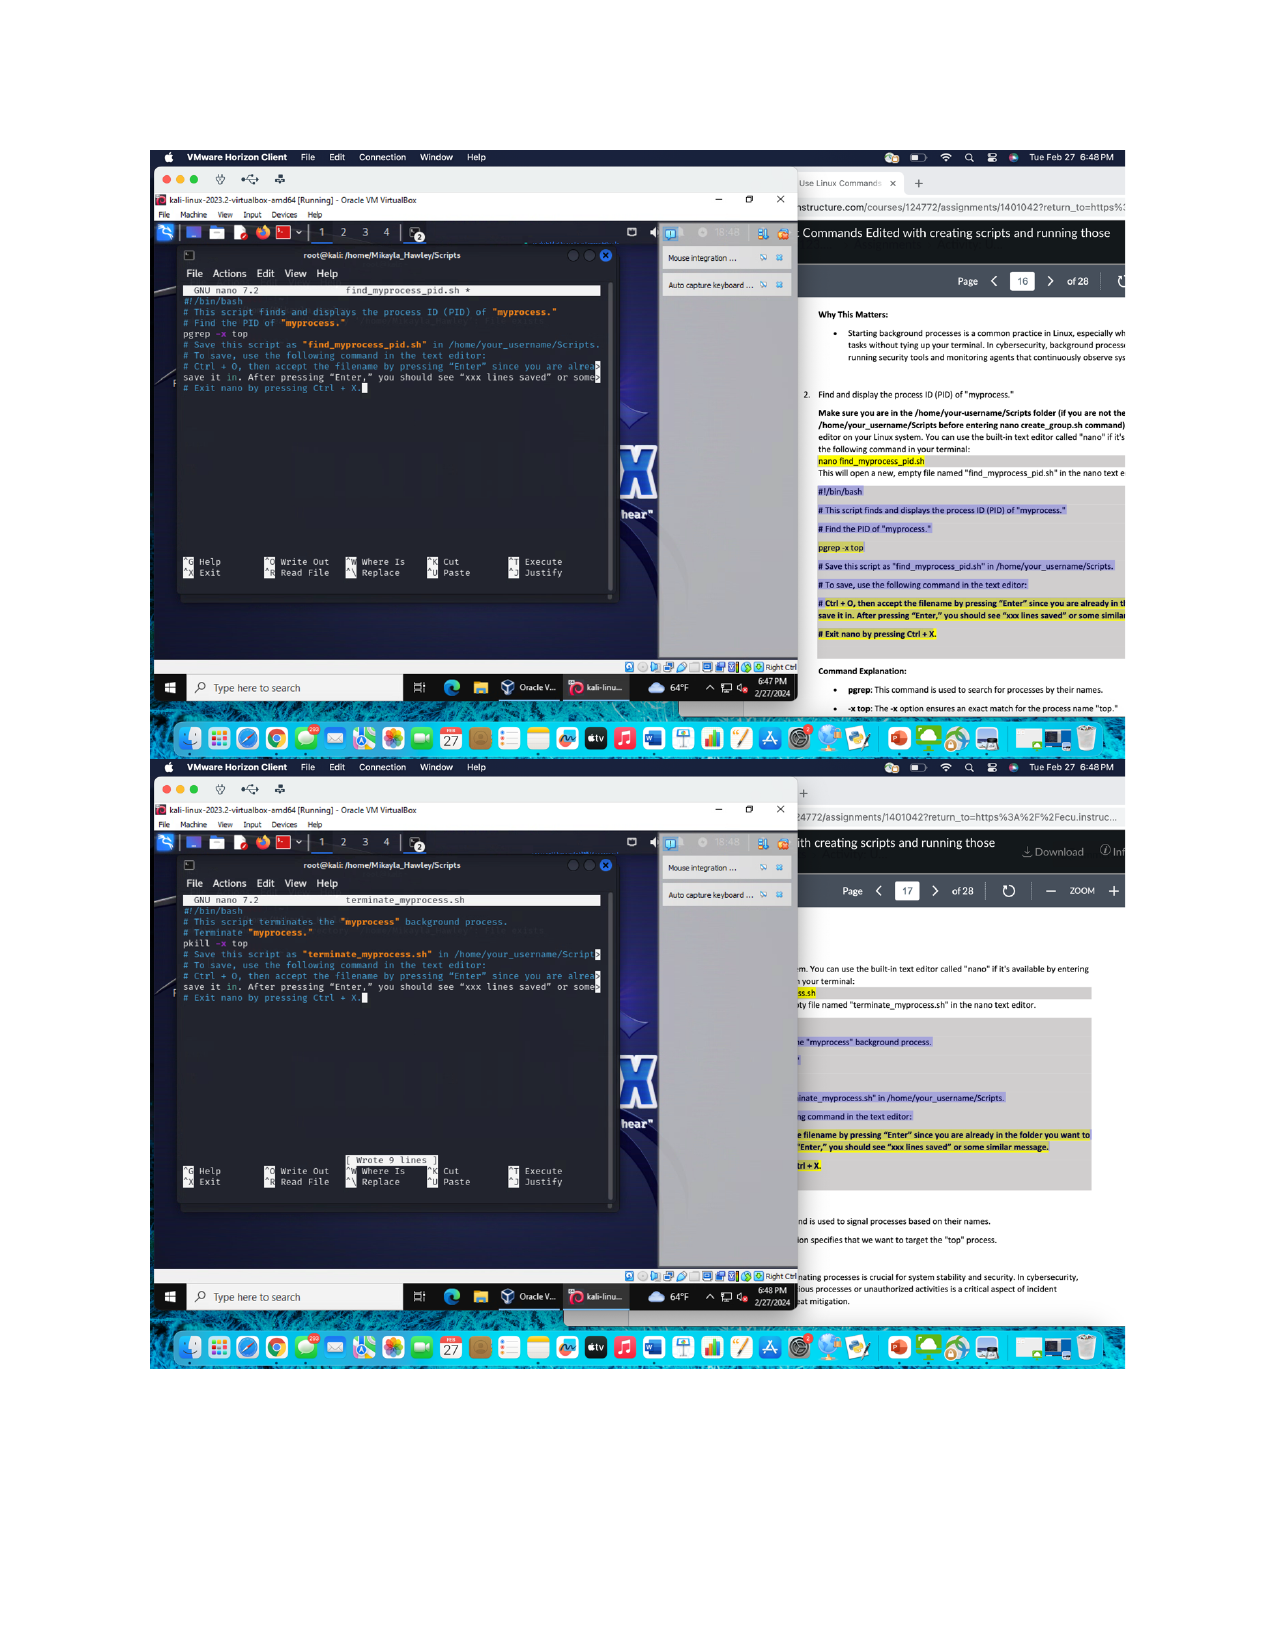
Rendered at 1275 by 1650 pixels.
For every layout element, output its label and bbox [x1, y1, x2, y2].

picture [237, 1325, 250, 1331]
picture [156, 1326, 167, 1334]
picture [237, 727, 259, 749]
picture [150, 150, 1125, 1369]
picture [263, 1323, 273, 1331]
picture [263, 714, 273, 722]
picture [237, 716, 246, 722]
picture [171, 716, 230, 756]
picture [158, 717, 167, 725]
picture [237, 1336, 259, 1358]
picture [362, 1321, 371, 1327]
picture [171, 1325, 230, 1365]
